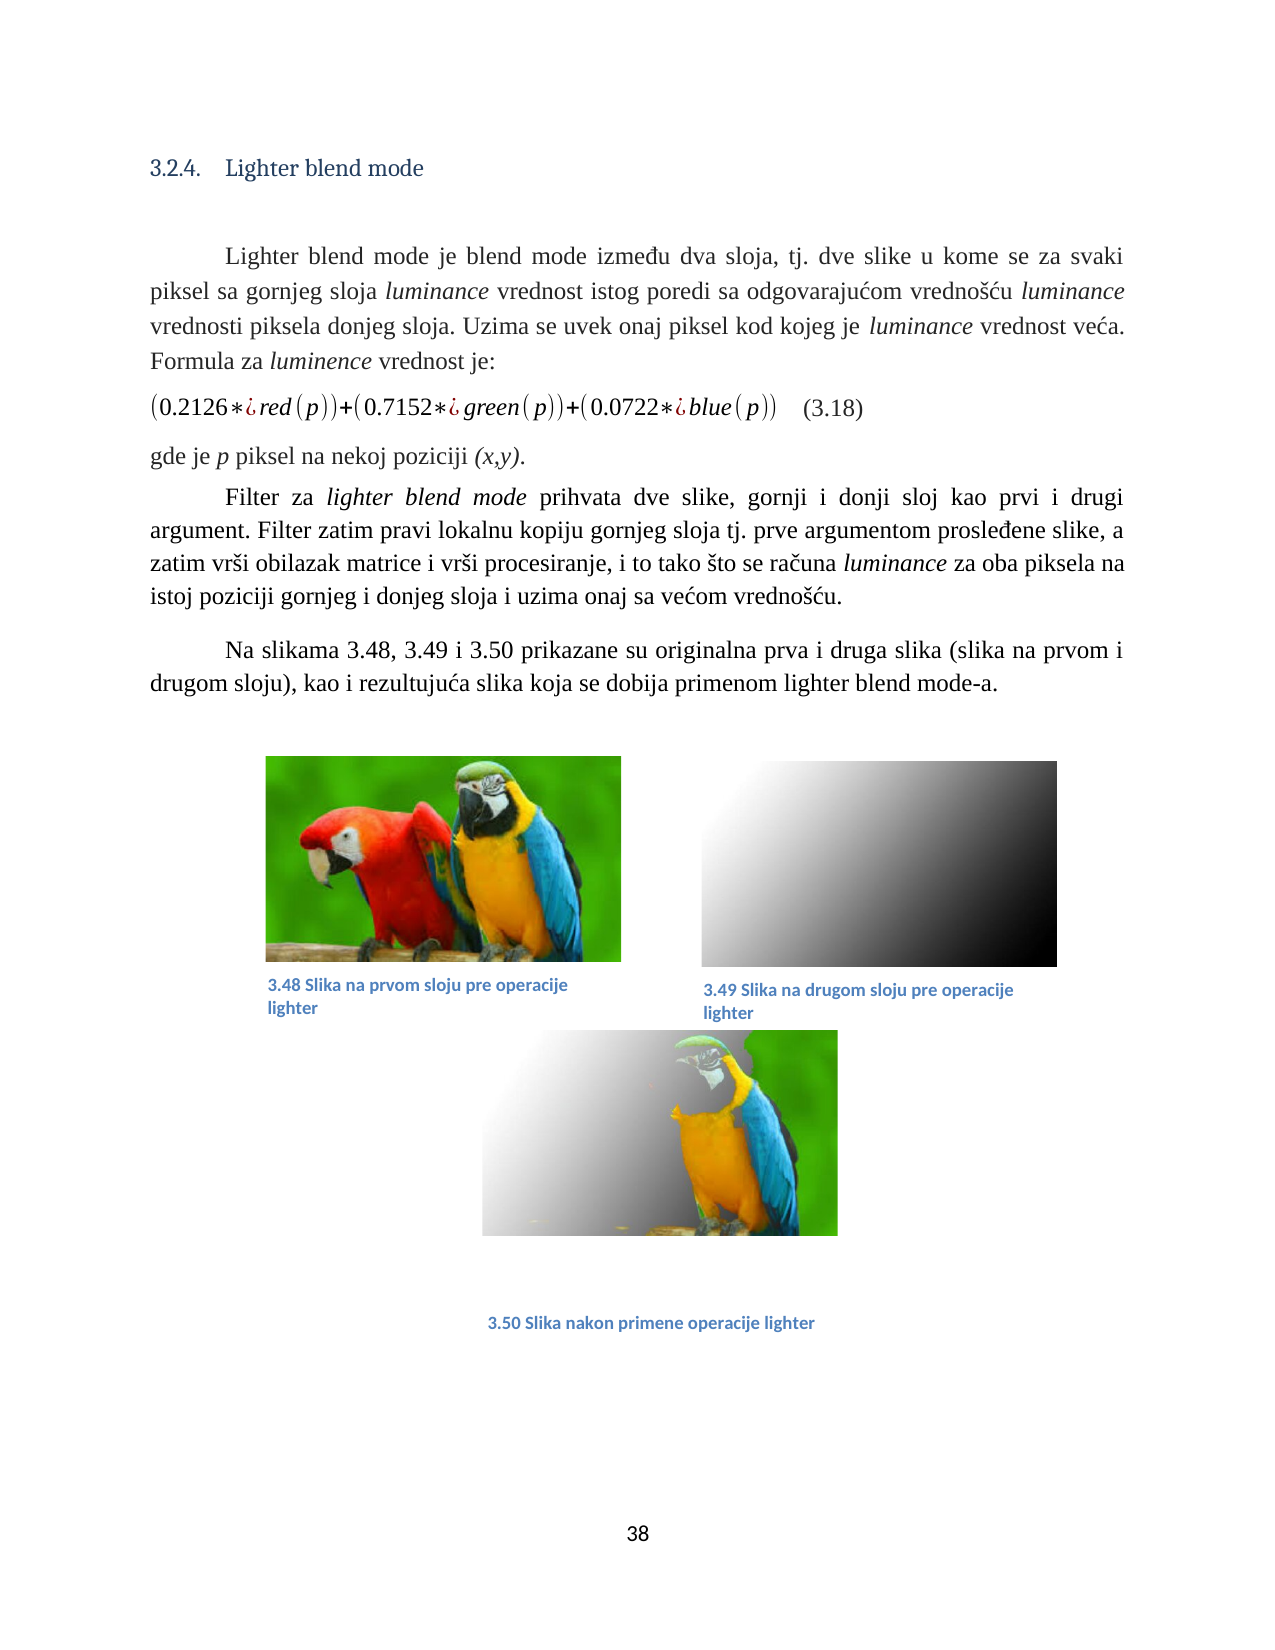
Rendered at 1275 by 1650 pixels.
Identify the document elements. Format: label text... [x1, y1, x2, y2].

subtitle 3.2.4. Lighter blend mode [150, 154, 1125, 183]
picture [482, 1030, 838, 1236]
picture [265, 756, 622, 962]
text Lighter blend mode je blend mode između dva sloja, tj. dve slike u kome se za svaki piksel sa gornjeg sloja luminance vrednost istog poredi sa odgovarajućom vrednošću luminance vrednosti piksela donjeg sloja. Uzima se uvek onaj piksel kod kojeg je luminance vrednost veća. Formula za luminence vrednost je: [150, 200, 1125, 375]
picture [701, 761, 1057, 967]
text Filter za lighter blend mode prihvata dve slike, gornji i donji sloj kao prvi i drugi argument. Filter zatim pravi lokalnu kopiju gornjeg sloja tj. prve argumentom prosleđene slike, a zatim vrši obilazak matrice i vrši procesiranje, i to tako što se računa luminance za oba piksela na istoj poziciji gornjeg i donjeg sloja i uzima onaj sa većom vrednošću. [150, 482, 1125, 610]
text Na slikama 3.48, 3.49 i 3.50 prikazane su originalna prva i druga slika (slika na prvom i drugom sloju), kao i rezultujuća slika koja se dobija primenom lighter blend mode-a. [150, 635, 1125, 697]
text (3.18) [150, 387, 1125, 422]
text gde je p piksel na nekoj poziciji (x,y). [150, 435, 1125, 470]
